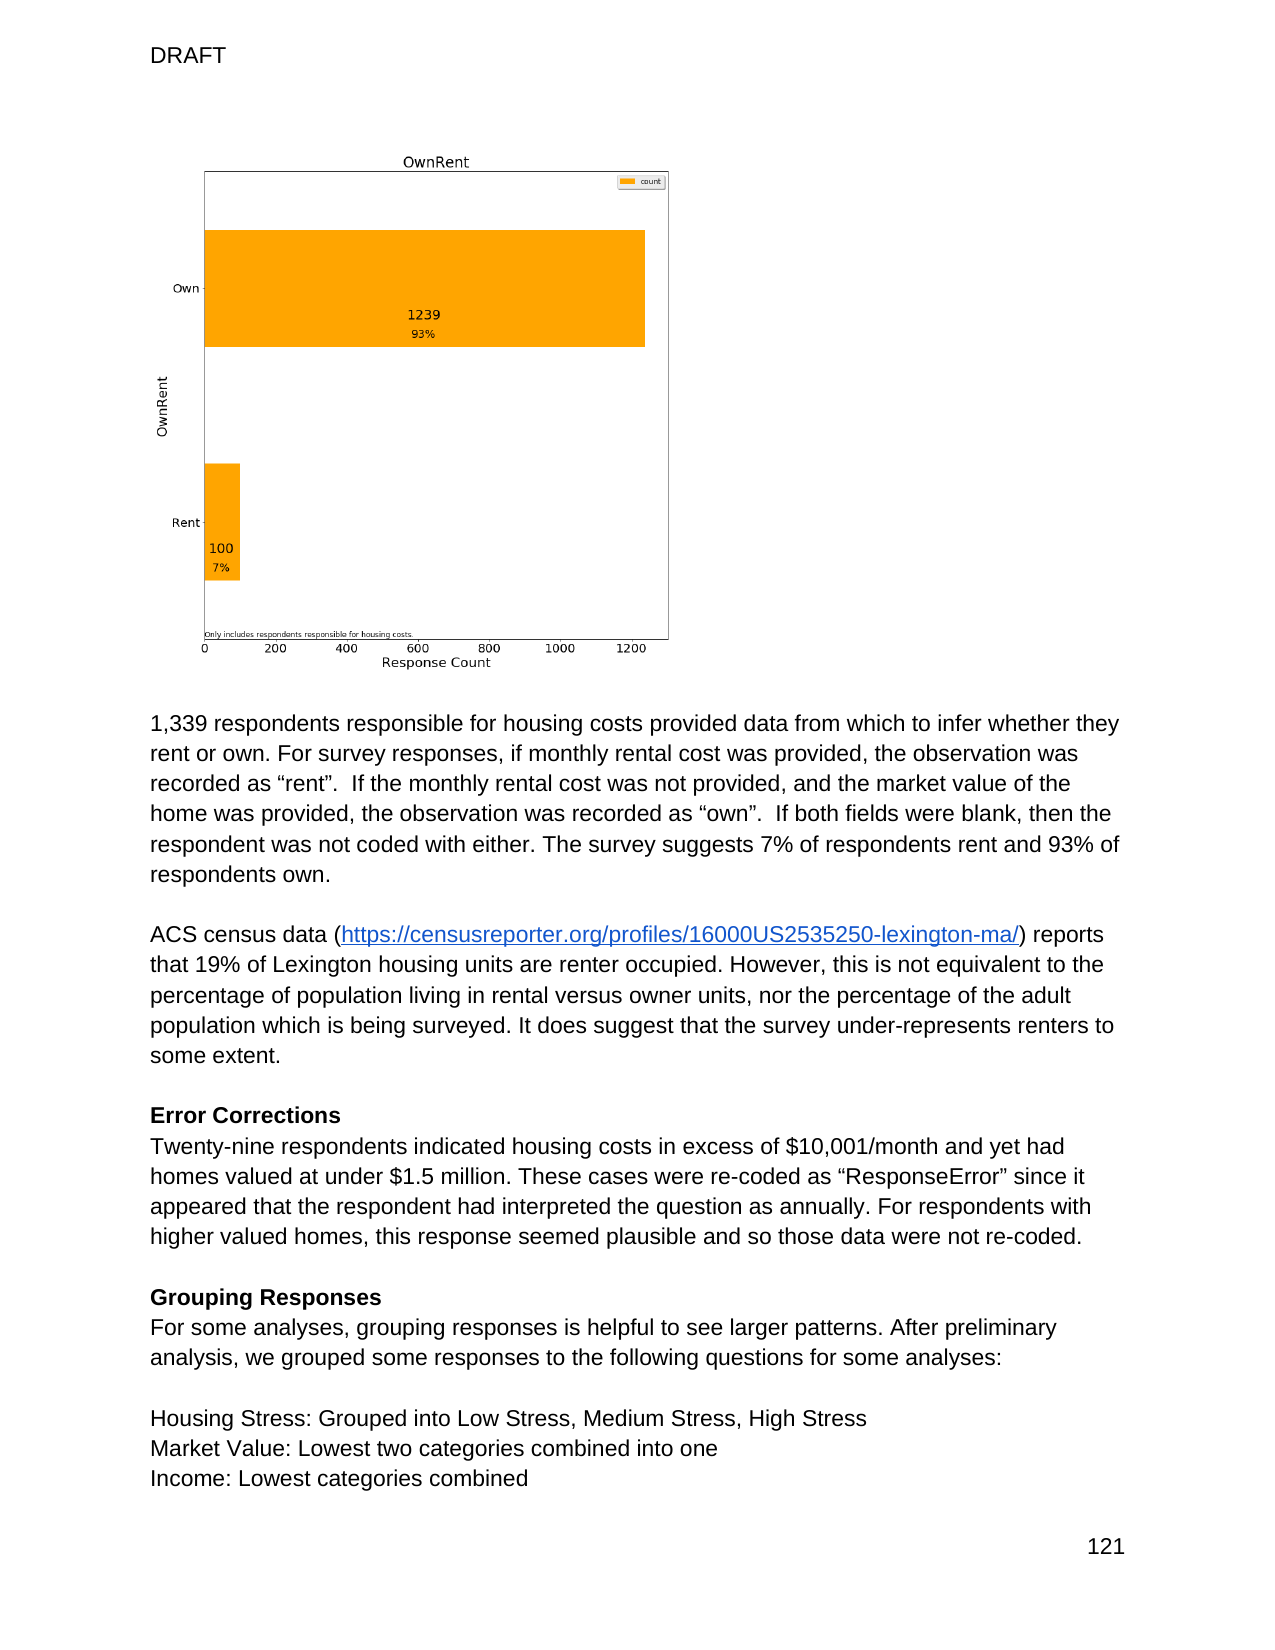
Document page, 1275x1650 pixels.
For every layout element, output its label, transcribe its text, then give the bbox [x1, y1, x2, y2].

text Grouping Responses [150, 1284, 1125, 1310]
text Error Corrections [150, 1102, 1125, 1129]
text Housing Stress: Grouped into Low Stress, Medium Stress, High Stress [150, 1404, 1125, 1431]
text For some analyses, grouping responses is helpful to see larger patterns. After preliminary analysis, we grouped some responses to the following questions for some analyses: [150, 1314, 1125, 1371]
picture [150, 150, 676, 676]
text ACS census data (https://censusreporter.org/profiles/16000US2535250-lexington-ma/) reports that 19% of Lexington housing units are renter occupied. However, this is not equivalent to the percentage of population living in rental versus owner units, nor the percentage of the adult population which is being surveyed. It does suggest that the survey under-represents renters to some extent. [150, 921, 1125, 1068]
text Twenty-nine respondents indicated housing costs in excess of $10,001/month and yet had homes valued at under $1.5 million. These cases were re-coded as “ResponseError” since it appeared that the respondent had interpreted the question as annually. For respondents with higher valued homes, this response seemed plausible and so those data were not re-coded. [150, 1133, 1125, 1250]
text 1,339 respondents responsible for housing costs provided data from which to infer whether they rent or own. For survey responses, if monthly rental cost was provided, the observation was recorded as “rent”. If the monthly rental cost was not provided, and the market value of the home was provided, the observation was recorded as “own”. If both fields were blank, then the respondent was not coded with either. The survey suggests 7% of respondents rent and 93% of respondents own. [150, 710, 1125, 887]
text Market Value: Lowest two categories combined into one [150, 1435, 1125, 1461]
text Income: Lowest categories combined [150, 1465, 1125, 1491]
